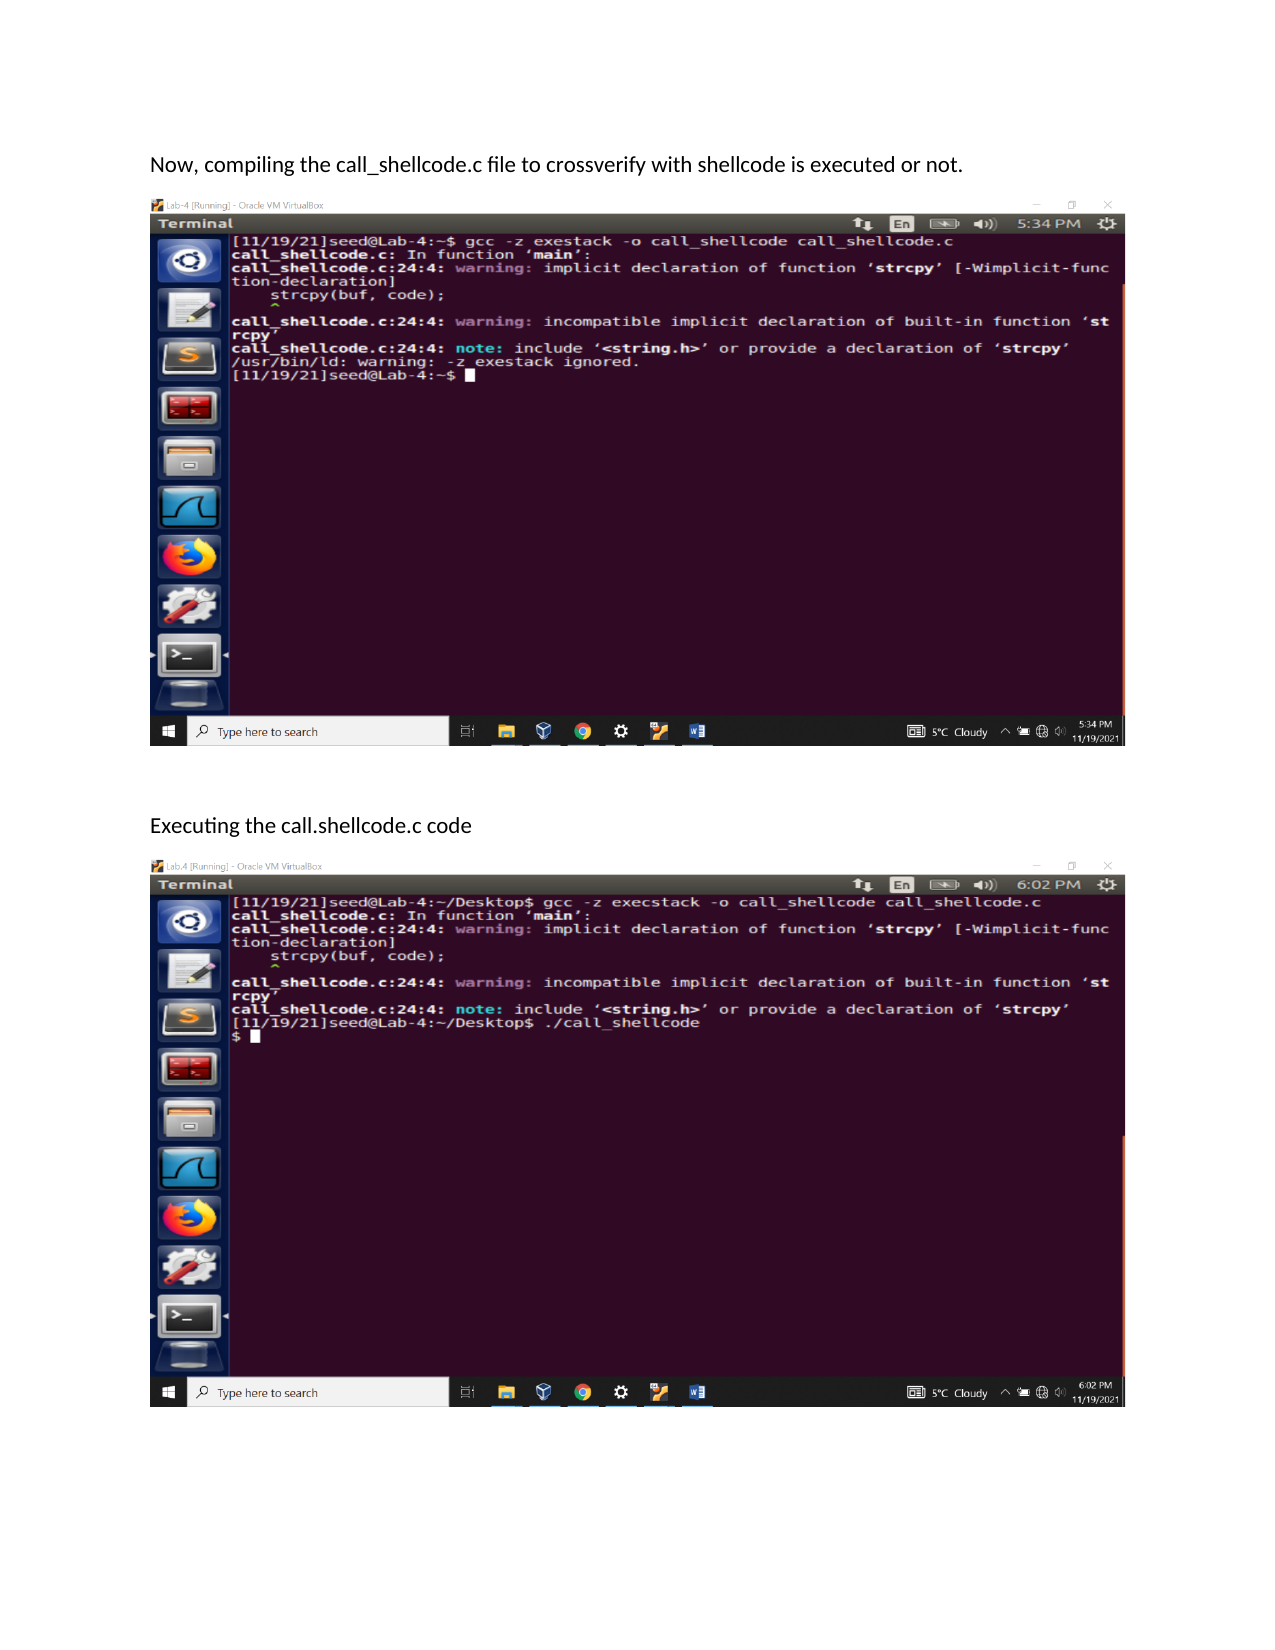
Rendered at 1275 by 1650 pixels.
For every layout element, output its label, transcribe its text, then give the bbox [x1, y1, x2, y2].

picture [150, 196, 1125, 746]
text Now, compiling the call_shellcode.c file to crossverify with shellcode is executed or not. [150, 150, 1125, 178]
text Executing the call.shellcode.c code [150, 811, 1125, 839]
picture [150, 857, 1125, 1407]
